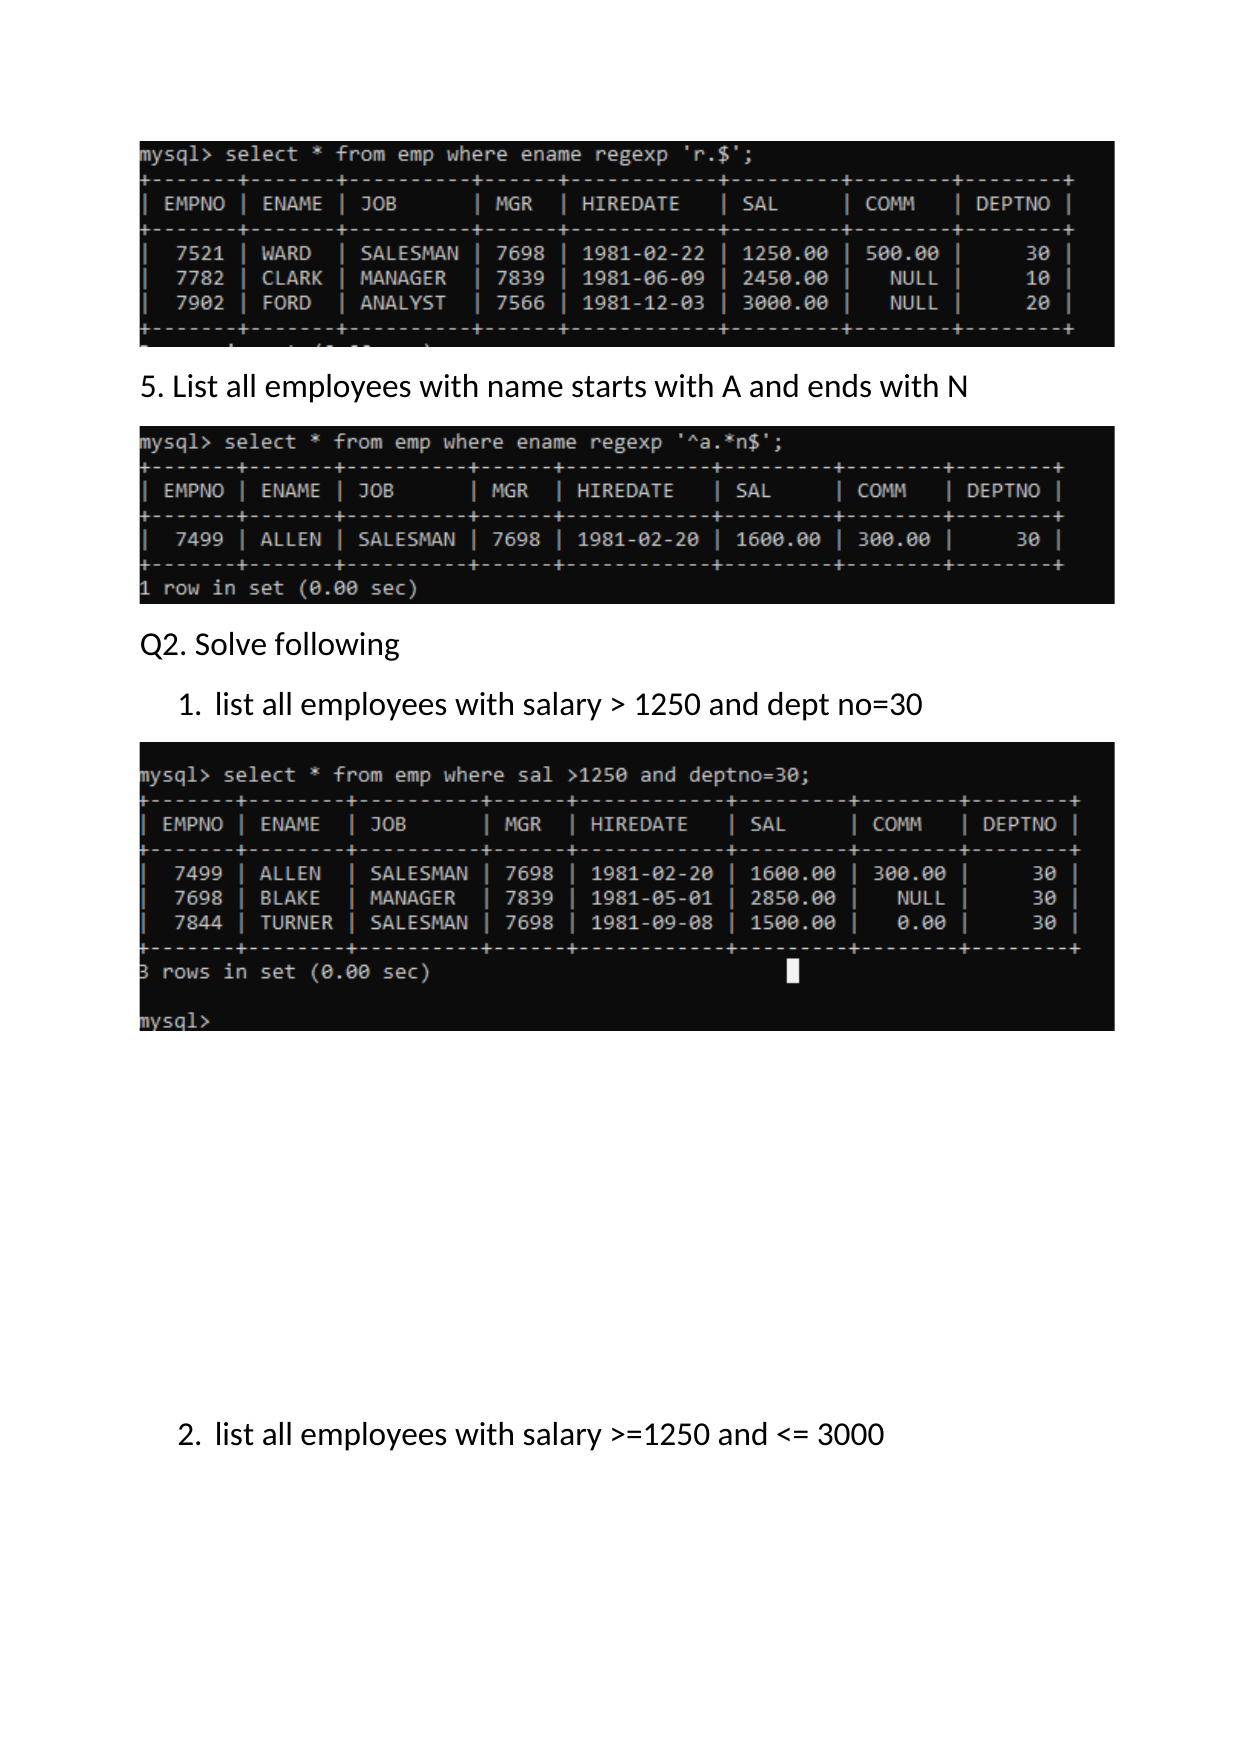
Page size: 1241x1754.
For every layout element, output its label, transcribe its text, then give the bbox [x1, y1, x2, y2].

list list all employees with salary >=1250 and <= 3000 [177, 1413, 1103, 1454]
text Q2. Solve following [139, 622, 1103, 663]
picture [139, 426, 1115, 604]
picture [139, 141, 1115, 347]
picture [139, 742, 1115, 1031]
text 5. List all employees with name starts with A and ends with N [139, 366, 1103, 406]
list list all employees with salary > 1250 and dept no=30 [177, 683, 1103, 724]
